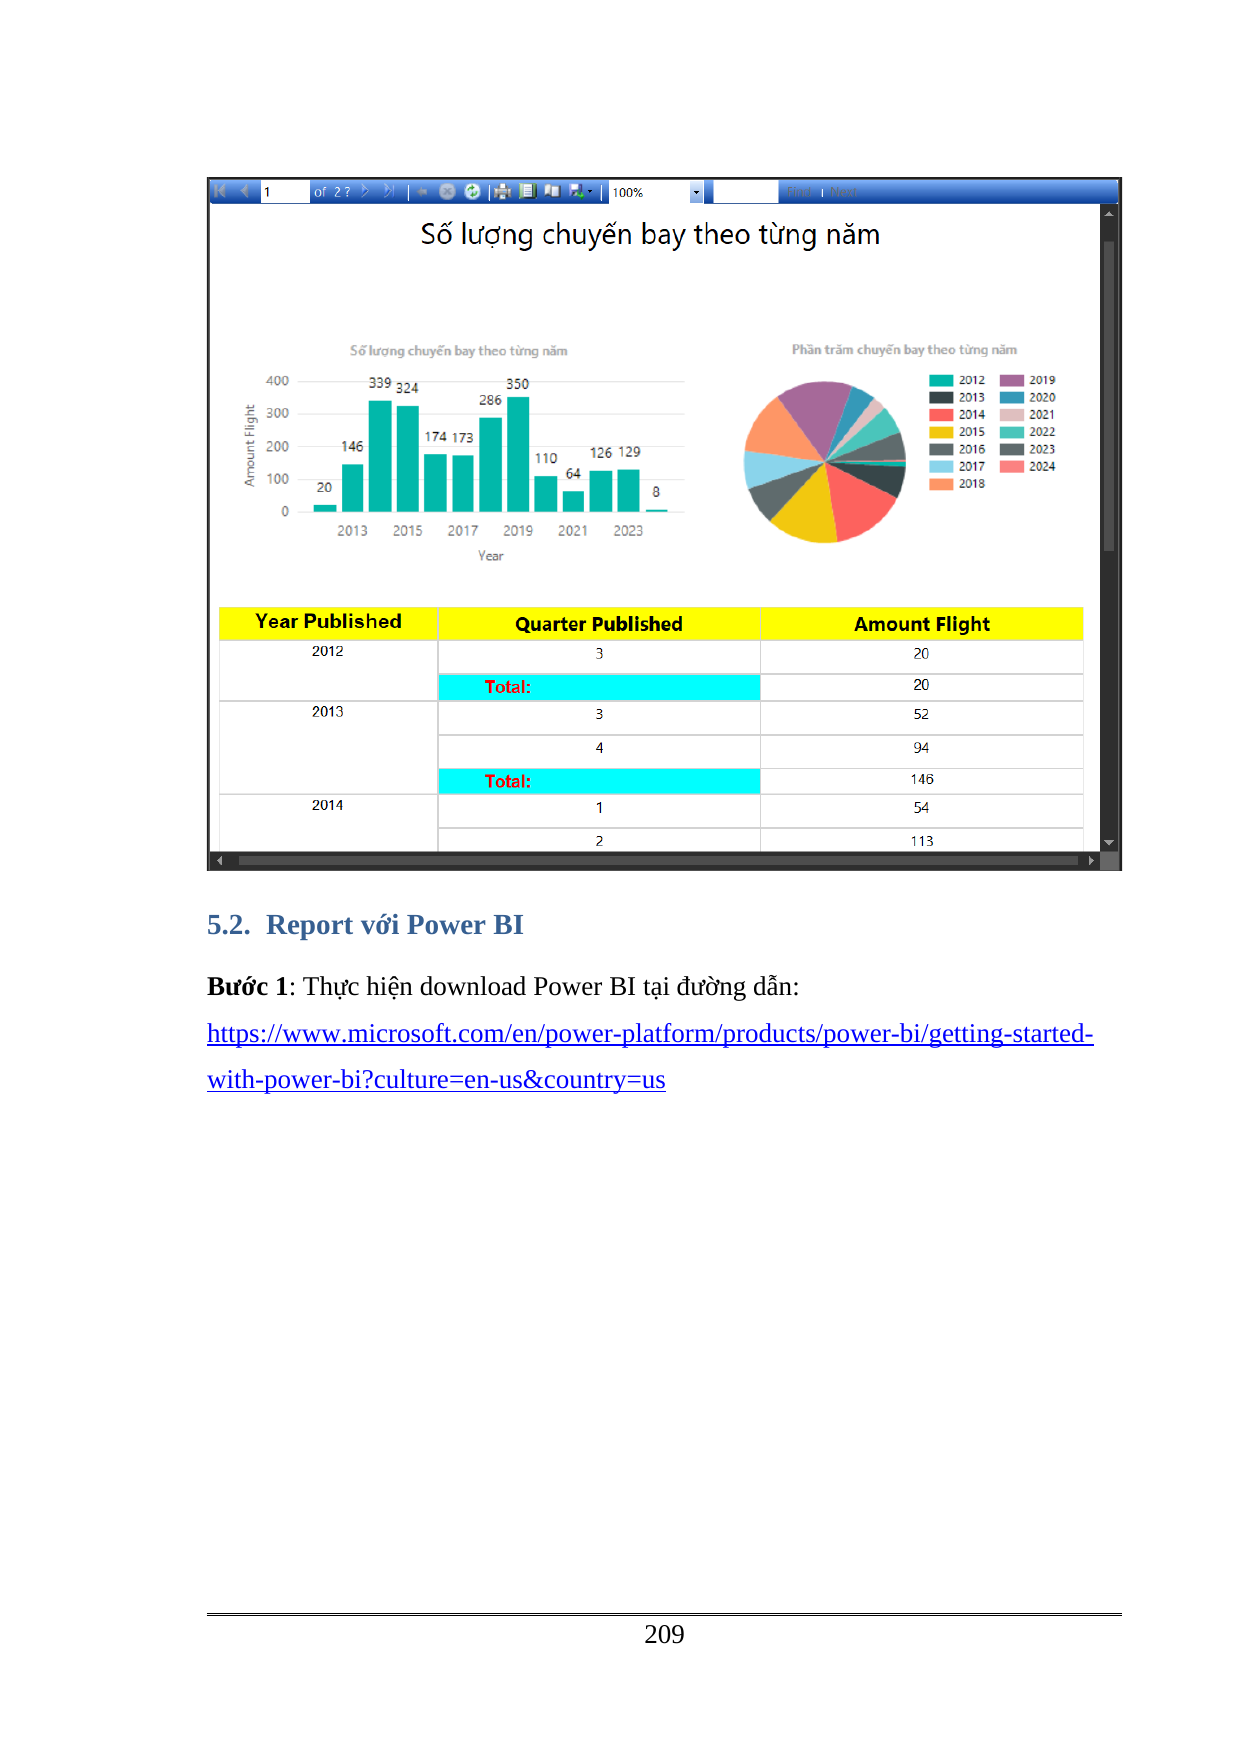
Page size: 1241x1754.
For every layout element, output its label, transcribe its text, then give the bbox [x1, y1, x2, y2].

picture [206, 177, 1123, 871]
text Bước 1: Thực hiện download Power BI tại đường dẫn: https://www.microsoft.com/en/power-platform/products/power-bi/getting-started-with-power-bi?culture=en-us&country=us [207, 970, 1122, 1095]
subtitle Report với Power BI [207, 907, 1122, 941]
